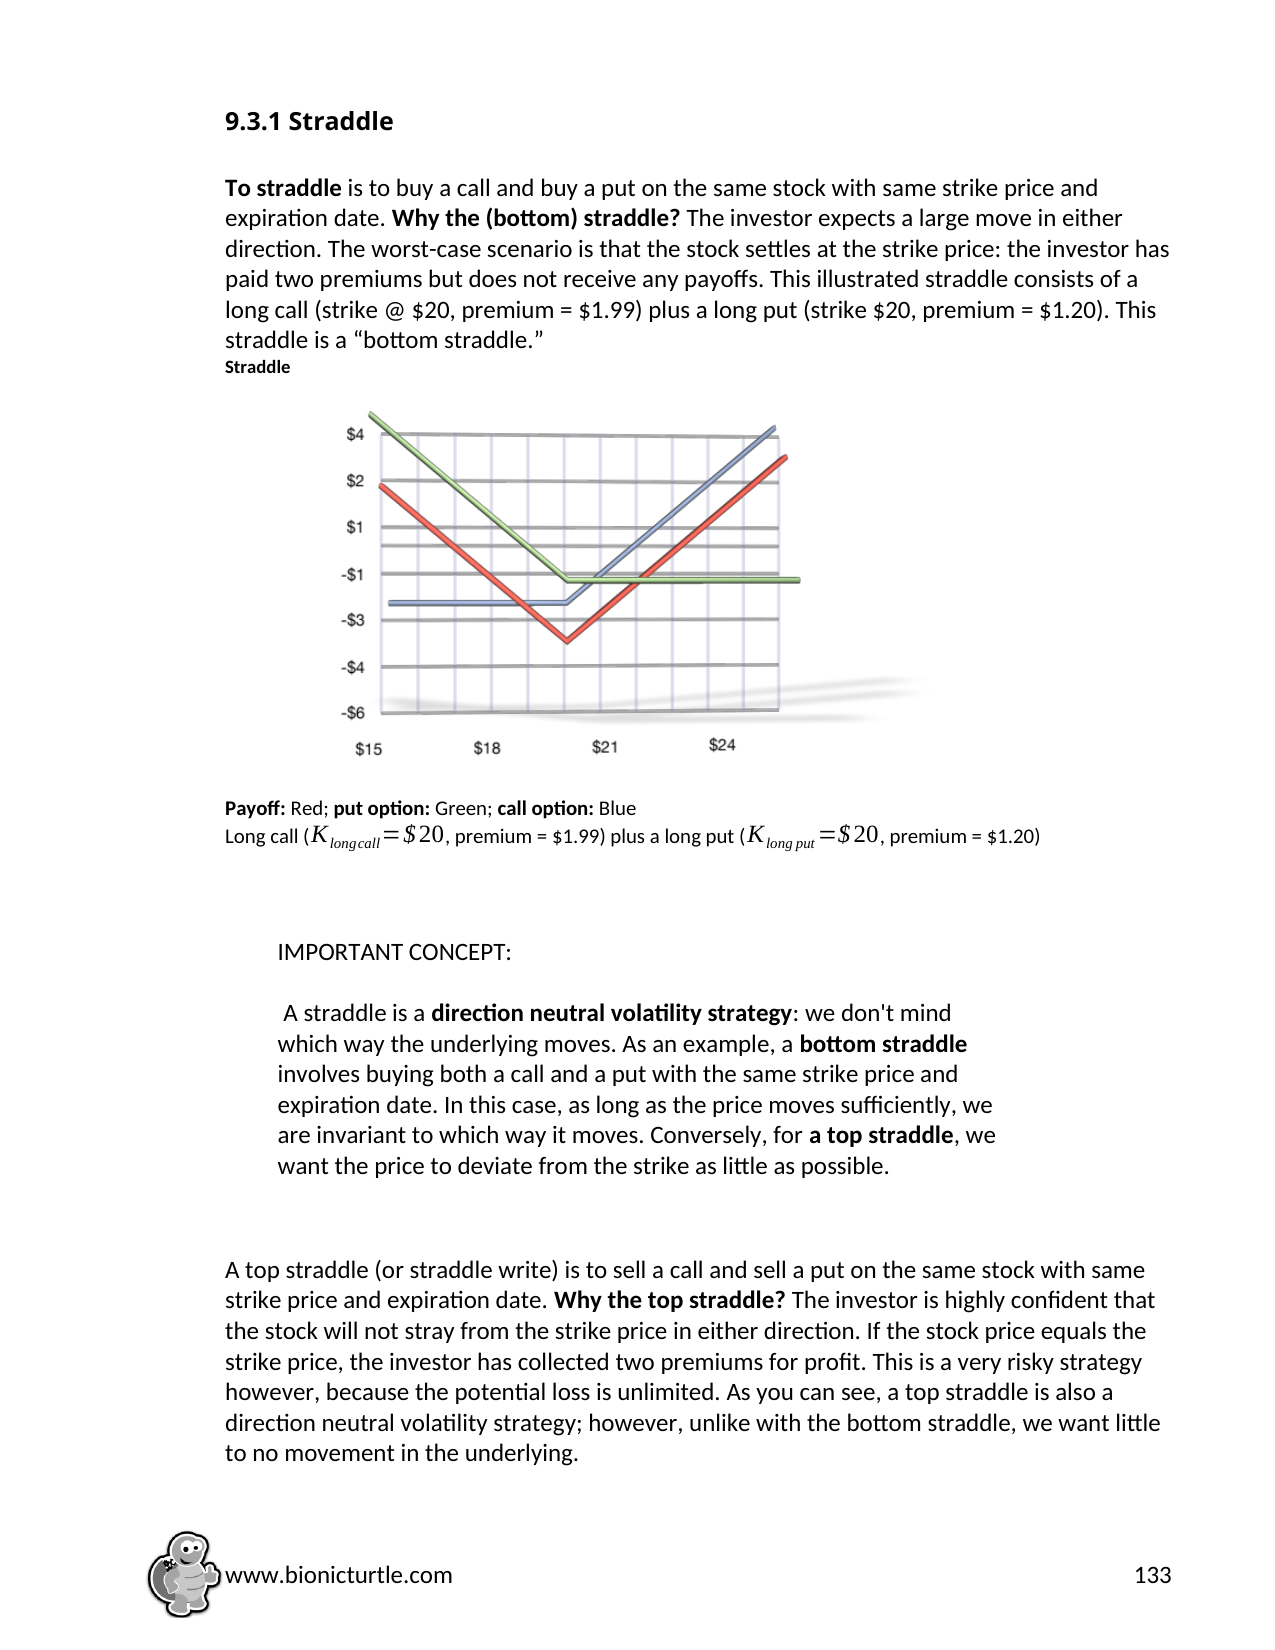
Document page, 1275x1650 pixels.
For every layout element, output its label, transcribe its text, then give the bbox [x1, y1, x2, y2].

text To straddle is to buy a call and buy a put on the same stock with same strike price and expiration date. Why the (bottom) straddle? The investor expects a large move in either direction. The worst-case scenario is that the stock settles at the strike price: the investor has paid two premiums but does not receive any payoffs. This illustrated straddle consists of a long call (strike @ $20, premium = $1.99) plus a long put (strike $20, premium = $1.20). This straddle is a “bottom straddle.” [225, 172, 1172, 355]
text Straddle [225, 355, 1172, 378]
text A top straddle (or straddle write) is to sell a call and sell a put on the same stock with same strike price and expiration date. Why the top straddle? The investor is highly confident that the stock will not stray from the strike price in either direction. If the stock price equals the strike price, the investor has collected two premiums for profit. This is a very risky strategy however, because the potential loss is unlimited. As you can see, a top straddle is also a direction neutral volatility strategy; however, unlike with the bottom straddle, we want little to no movement in the underlying. [225, 1254, 1172, 1468]
subtitle 9.3.1 Straddle [225, 103, 1172, 172]
text Payoff: Red; put option: Green; call option: Blue Long call (, premium = $1.99) plus a long put (, premium = $1.20) [225, 795, 1172, 908]
